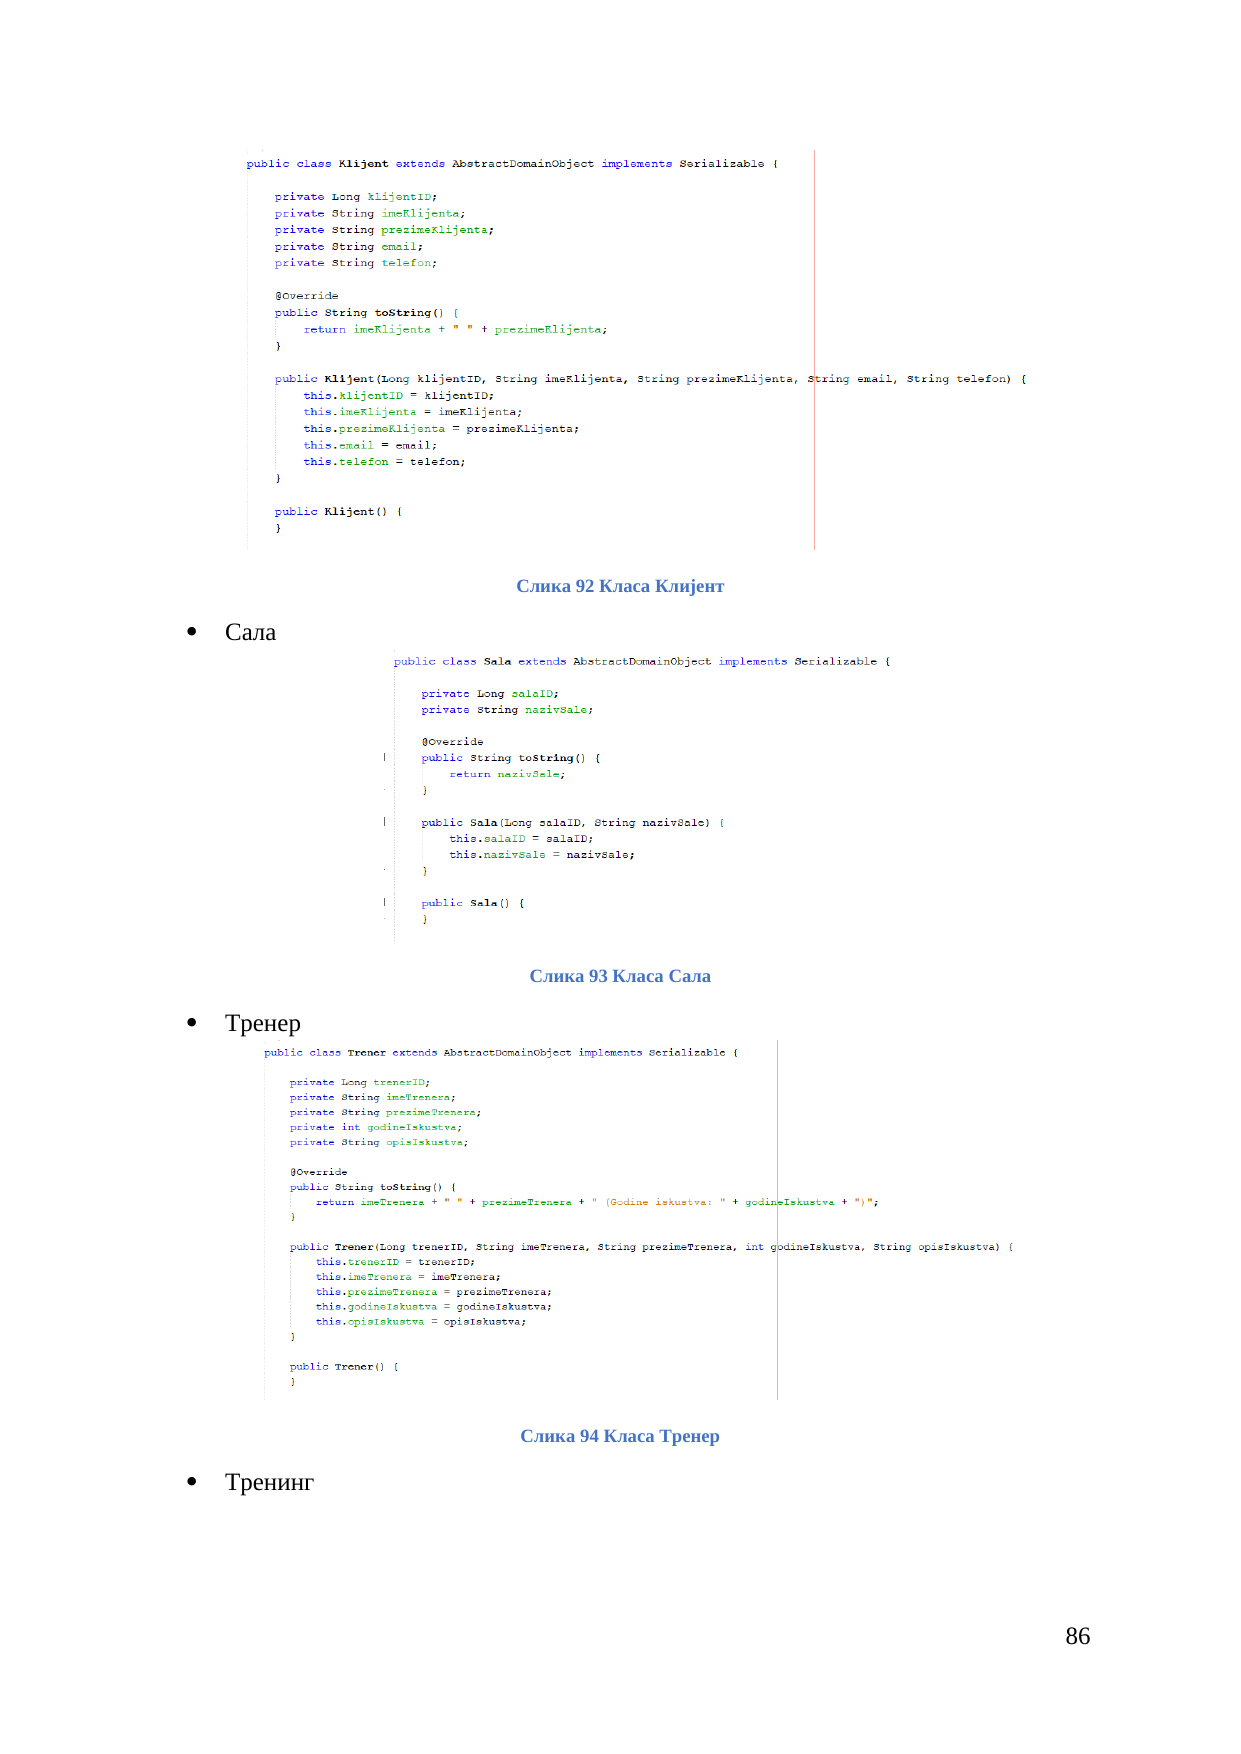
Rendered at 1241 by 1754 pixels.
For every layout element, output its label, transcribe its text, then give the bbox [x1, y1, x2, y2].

text Слика 94 Класа Тренер [150, 1425, 1090, 1446]
picture [384, 650, 932, 941]
list Тренер [187, 1008, 1090, 1036]
list Сала [187, 617, 1090, 646]
picture [238, 150, 1078, 550]
list Тренинг [187, 1467, 1090, 1496]
text Слика 92 Класа Клијент [150, 575, 1090, 596]
picture [258, 1040, 1057, 1400]
text Слика 93 Класа Сала [150, 965, 1090, 987]
